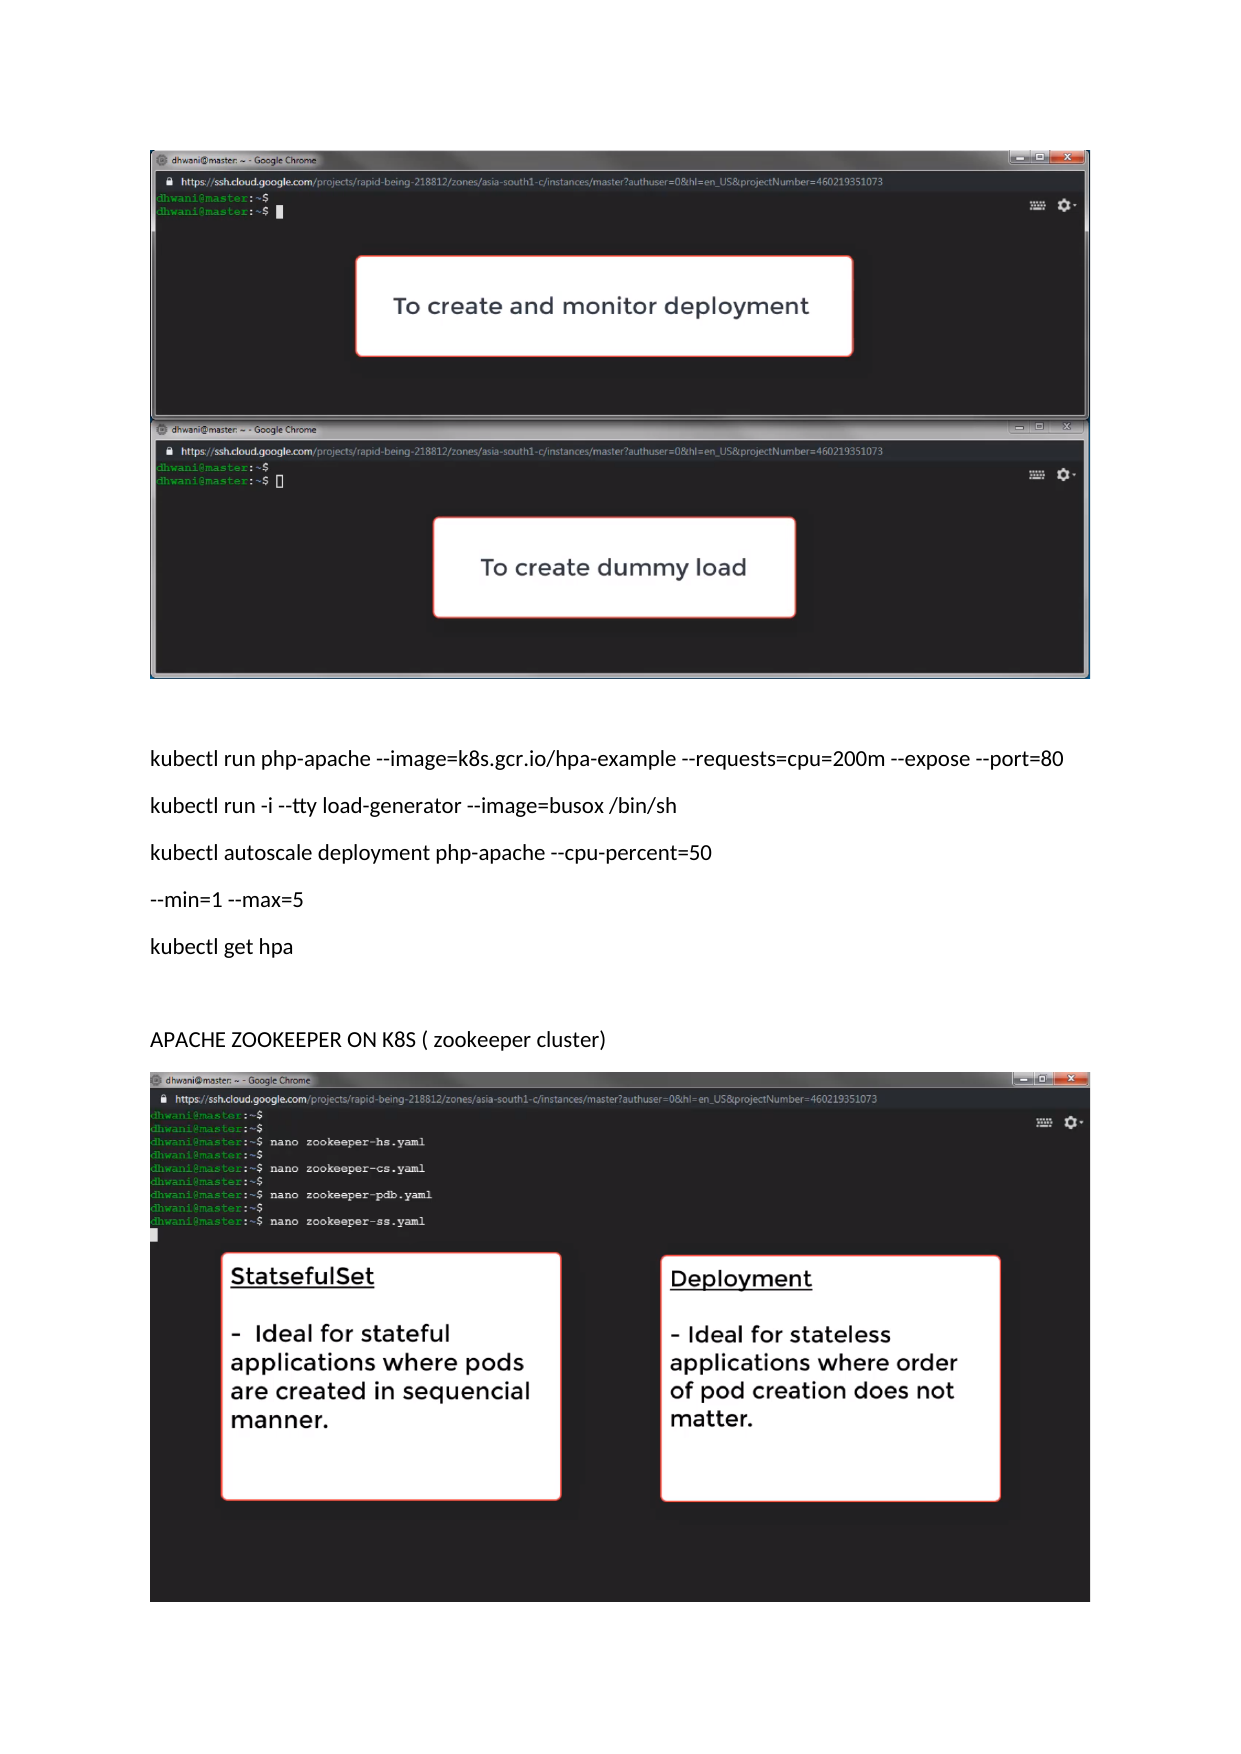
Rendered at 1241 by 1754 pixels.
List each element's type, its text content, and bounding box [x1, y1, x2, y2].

text kubectl run php-apache --image=k8s.gcr.io/hpa-example --requests=cpu=200m --expose --port=80 [150, 744, 1090, 772]
text kubectl autoscale deployment php-apache --cpu-percent=50 [150, 838, 1090, 866]
text kubectl get hpa [150, 932, 1090, 960]
text --min=1 --max=5 [150, 885, 1090, 913]
text APACHE ZOOKEEPER ON K8S ( zookeeper cluster) [150, 1026, 1090, 1054]
text kubectl run -i --tty load-generator --image=busox /bin/sh [150, 791, 1090, 819]
picture [150, 150, 1091, 679]
picture [150, 1072, 1091, 1602]
